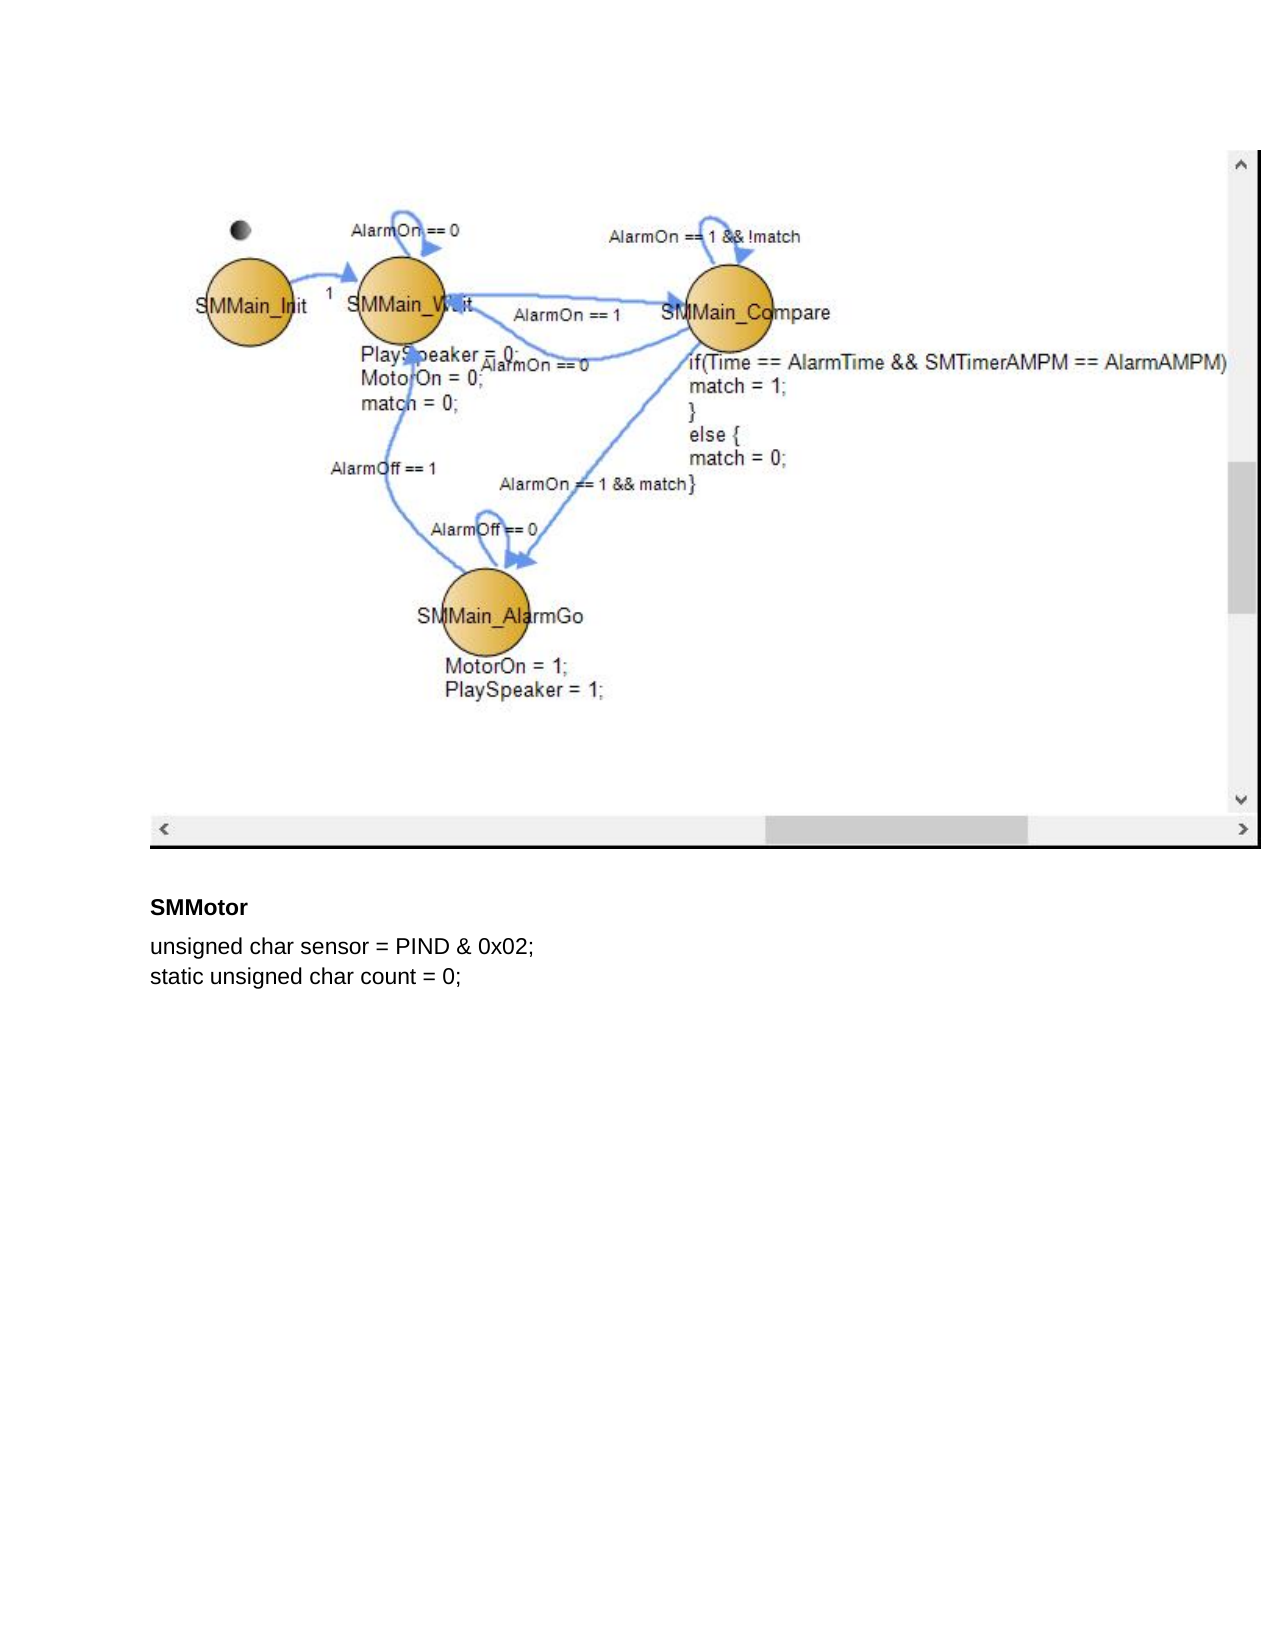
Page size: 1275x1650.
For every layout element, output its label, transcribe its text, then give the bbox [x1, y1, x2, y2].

picture [150, 150, 1261, 849]
text unsigned char sensor = PIND & 0x02; [150, 933, 1275, 959]
subtitle SMMotor [150, 894, 1275, 920]
text static unsigned char count = 0; [150, 963, 1275, 989]
